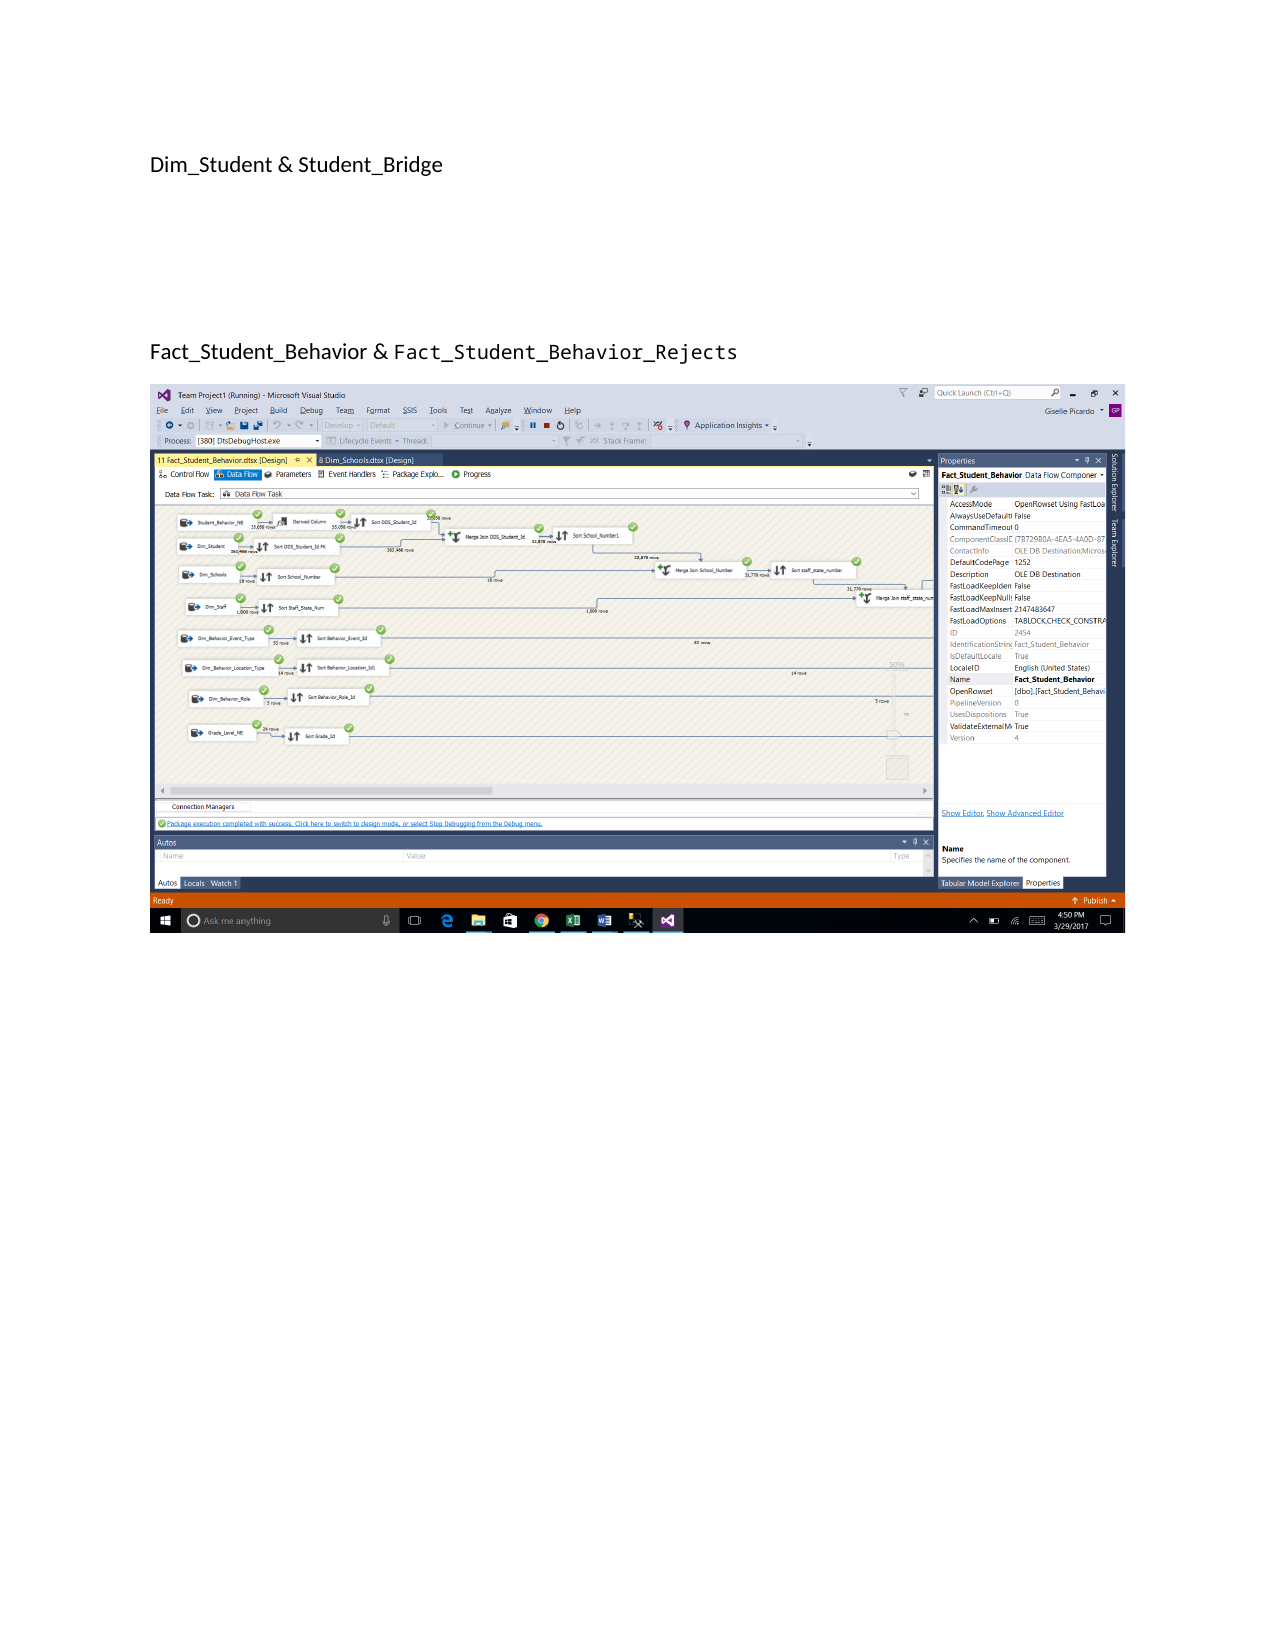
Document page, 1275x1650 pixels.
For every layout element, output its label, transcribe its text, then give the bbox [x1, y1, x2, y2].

text Dim_Student & Student_Bridge [150, 150, 1125, 178]
picture [150, 384, 1125, 933]
text Fact_Student_Behavior & Fact_Student_Behavior_Rejects [150, 337, 1125, 366]
